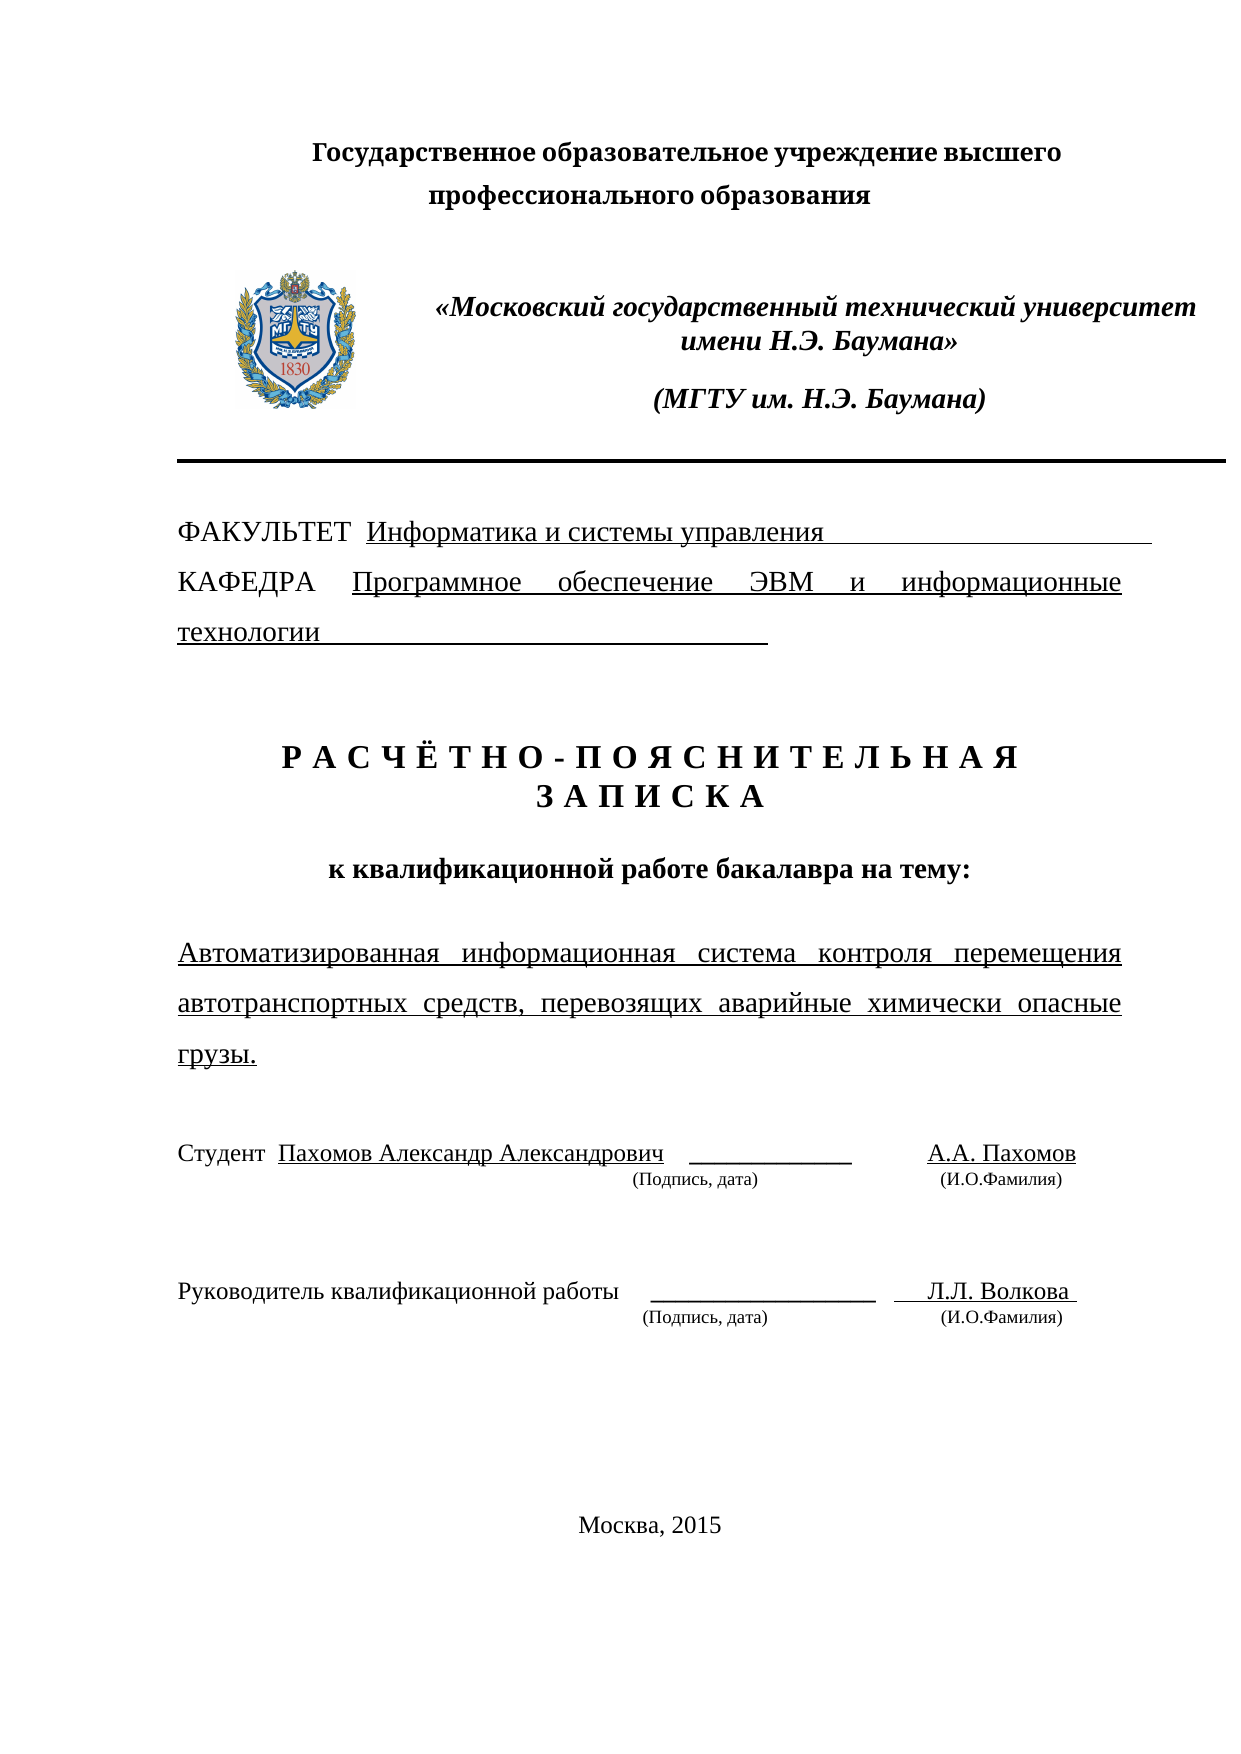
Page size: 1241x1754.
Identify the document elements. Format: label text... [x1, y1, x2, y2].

text Руководитель квалификационной работы __________________ Л.Л. Волкова [177, 1274, 1122, 1306]
title Государственное образовательное учреждение высшего профессионального образования [177, 139, 1122, 211]
text Автоматизированная информационная система контроля перемещения автотранспортных средств, перевозящих аварийные химически опасные грузы. [177, 965, 1122, 1015]
text Студент Пахомов Александр Александрович _____________ А.А. Пахомов [177, 1136, 1122, 1168]
text к квалификационной работе бакалавра на тему: [177, 852, 1122, 885]
text Автоматизированная информационная система контроля перемещения автотранспортных средств, перевозящих аварийные химически опасные грузы. [177, 1016, 1122, 1069]
text (Подпись, дата) (И.О.Фамилия) [177, 1168, 1063, 1189]
picture [235, 270, 356, 409]
table_header «Московский государственный технический университет имени Н.Э. Баумана» (МГТУ им. Н.Э. Баумана) [414, 246, 1226, 459]
list Москва, 2015 [177, 1510, 1122, 1539]
text (Подпись, дата) (И.О.Фамилия) [177, 1306, 1063, 1327]
text Автоматизированная информационная система контроля перемещения автотранспортных средств, перевозящих аварийные химически опасные грузы. [177, 935, 1122, 964]
text ФАКУЛЬТЕТ Информатика и системы управления [177, 514, 1122, 547]
text КАФЕДРА Программное обеспечение ЭВМ и информационные технологии [177, 564, 1122, 648]
table_header [177, 246, 413, 459]
text РАСЧЁТНО-ПОЯСНИТЕЛЬНАЯ ЗАПИСКА [177, 737, 1122, 814]
